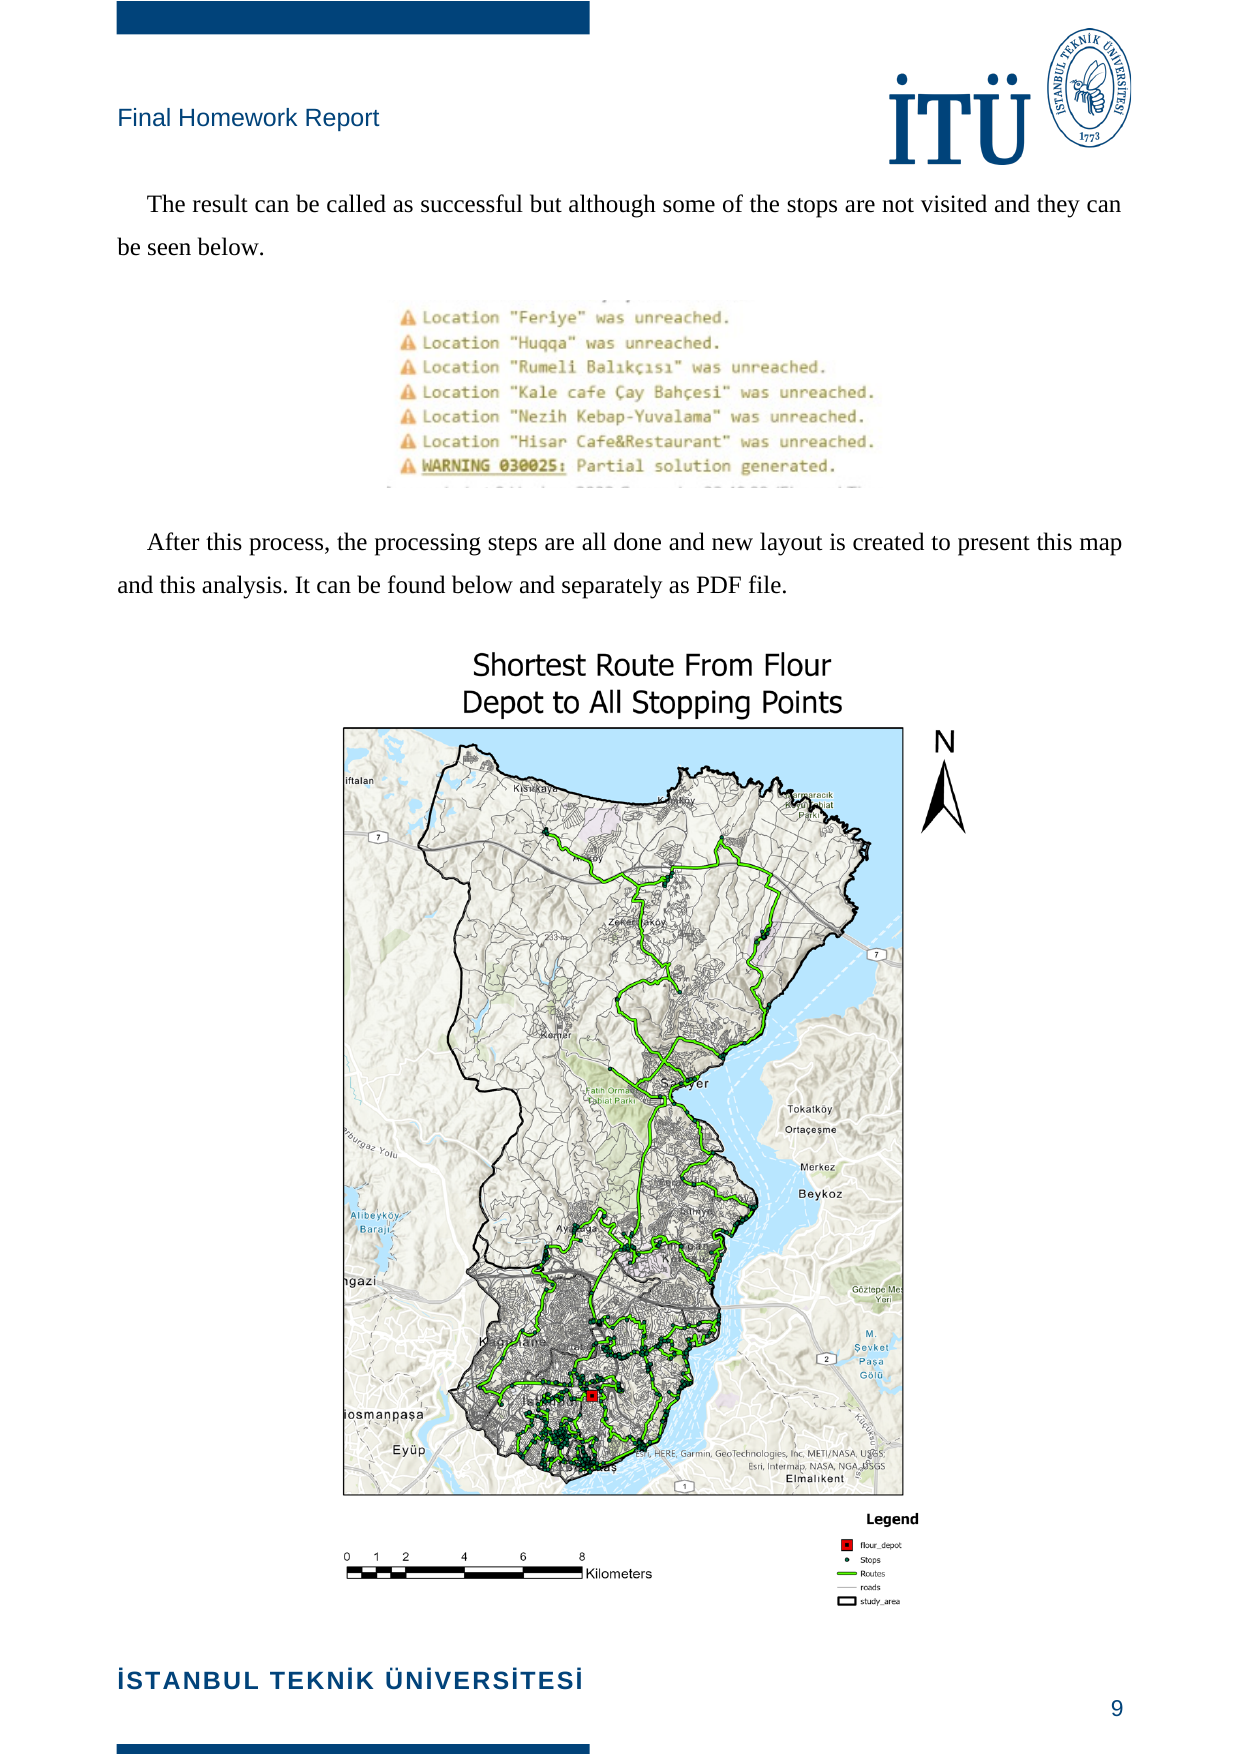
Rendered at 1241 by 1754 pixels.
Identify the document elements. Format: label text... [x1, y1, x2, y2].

picture [889, 28, 1132, 165]
picture [285, 638, 985, 1626]
picture [386, 300, 883, 488]
text The result can be called as successful but although some of the stops are not visited and they can be seen below. [117, 189, 1123, 261]
text After this process, the processing steps are all done and new layout is created to present this map and this analysis. It can be found below and separately as PDF file. [117, 527, 1123, 599]
